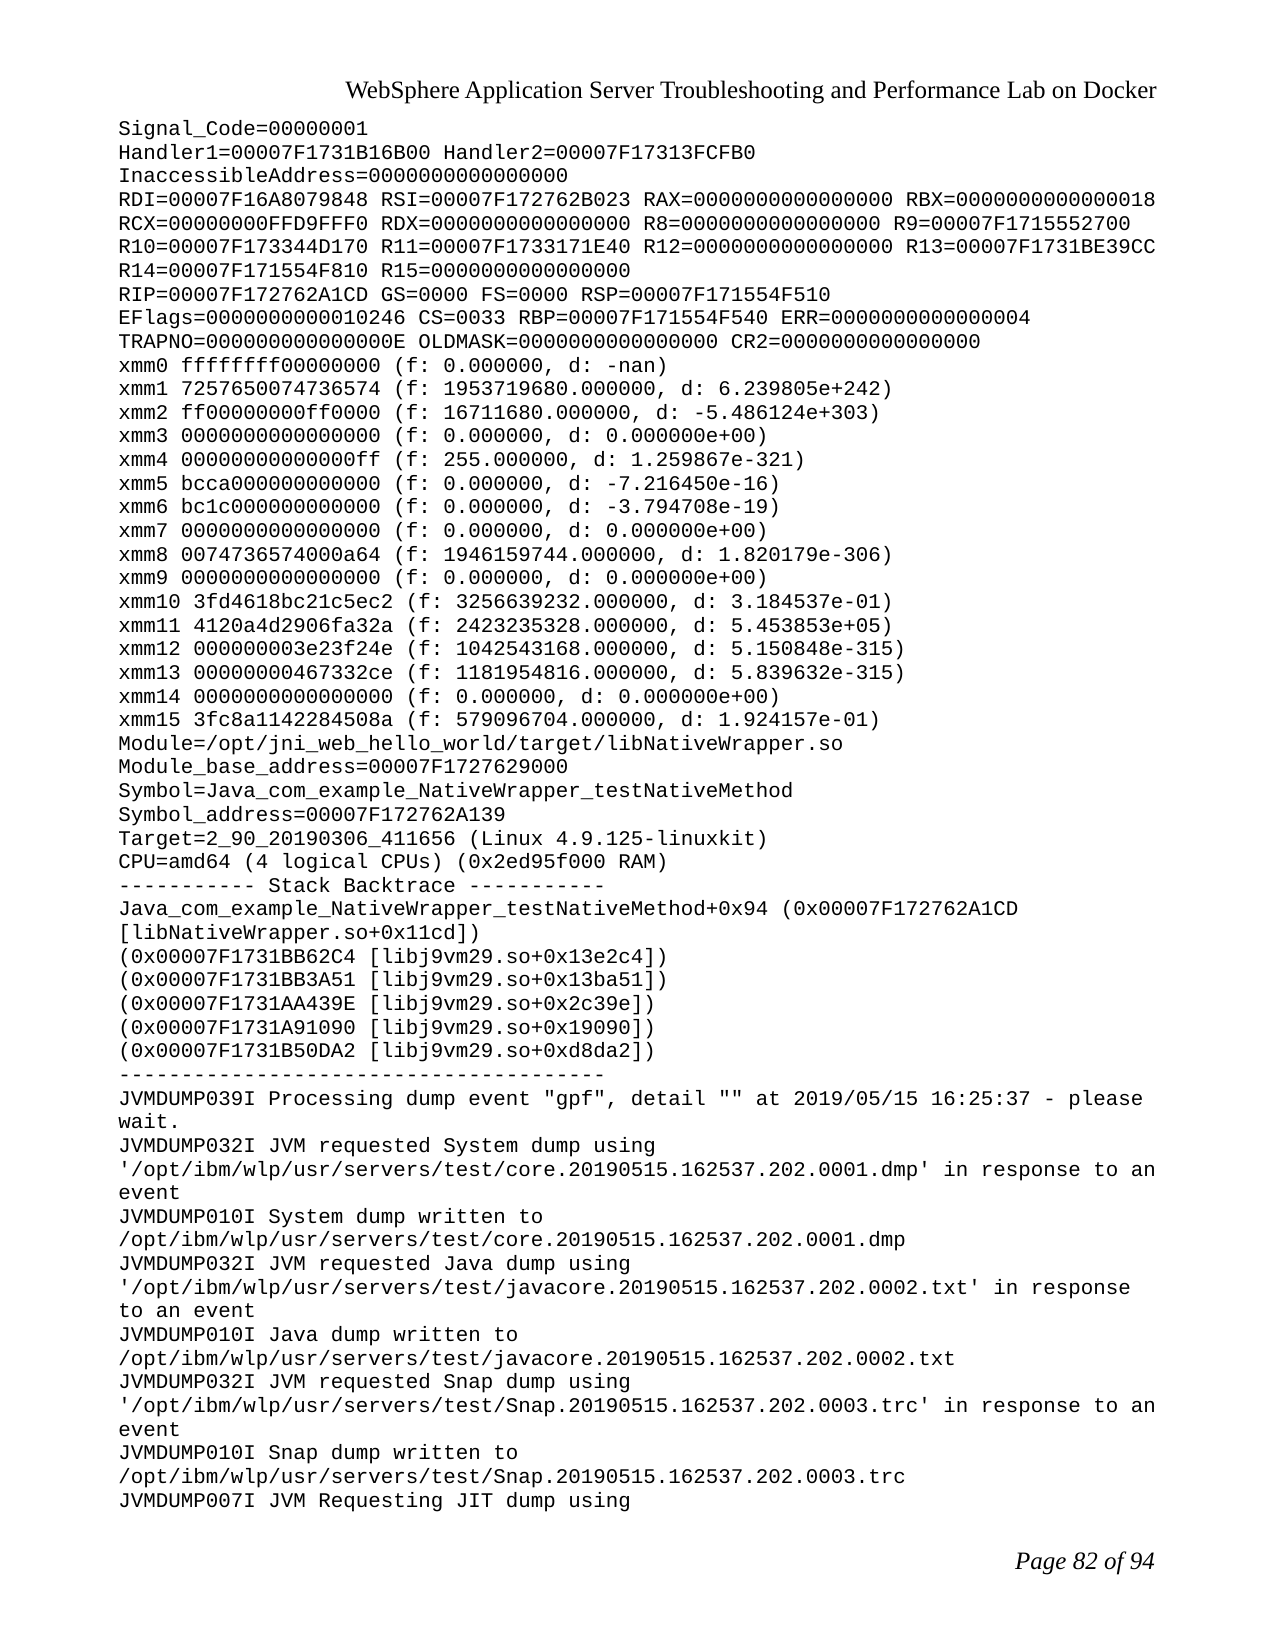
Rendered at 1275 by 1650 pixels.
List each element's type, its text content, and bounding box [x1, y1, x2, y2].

text Module_base_address=00007F1727629000 Symbol=Java_com_example_NativeWrapper_testNativeMethod [118, 757, 1157, 804]
text xmm11 4120a4d2906fa32a (f: 2423235328.000000, d: 5.453853e+05) [118, 615, 1157, 638]
text (0x00007F1731BB3A51 [libj9vm29.so+0x13ba51]) [118, 969, 1157, 993]
text xmm14 0000000000000000 (f: 0.000000, d: 0.000000e+00) [118, 686, 1157, 709]
text (0x00007F1731B50DA2 [libj9vm29.so+0xd8da2]) [118, 1040, 1157, 1064]
text (0x00007F1731AA439E [libj9vm29.so+0x2c39e]) [118, 993, 1157, 1017]
text RDI=00007F16A8079848 RSI=00007F172762B023 RAX=0000000000000000 RBX=0000000000000018 [118, 189, 1157, 213]
text JVMDUMP032I JVM requested Java dump using '/opt/ibm/wlp/usr/servers/test/javacore.20190515.162537.202.0002.txt' in response to an event [118, 1253, 1157, 1324]
text Handler1=00007F1731B16B00 Handler2=00007F17313FCFB0 InaccessibleAddress=0000000000000000 [118, 142, 1157, 189]
text xmm0 ffffffff00000000 (f: 0.000000, d: -nan) [118, 354, 1157, 378]
text xmm8 0074736574000a64 (f: 1946159744.000000, d: 1.820179e-306) [118, 544, 1157, 567]
text xmm2 ff00000000ff0000 (f: 16711680.000000, d: -5.486124e+303) [118, 402, 1157, 426]
text RCX=00000000FFD9FFF0 RDX=0000000000000000 R8=0000000000000000 R9=00007F1715552700 [118, 213, 1157, 236]
text xmm7 0000000000000000 (f: 0.000000, d: 0.000000e+00) [118, 520, 1157, 544]
text xmm4 00000000000000ff (f: 255.000000, d: 1.259867e-321) [118, 449, 1157, 473]
text (0x00007F1731BB62C4 [libj9vm29.so+0x13e2c4]) [118, 946, 1157, 969]
text Module=/opt/jni_web_hello_world/target/libNativeWrapper.so [118, 733, 1157, 757]
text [118, 1489, 1157, 1513]
text xmm12 000000003e23f24e (f: 1042543168.000000, d: 5.150848e-315) [118, 638, 1157, 662]
text xmm10 3fd4618bc21c5ec2 (f: 3256639232.000000, d: 3.184537e-01) [118, 591, 1157, 615]
text RIP=00007F172762A1CD GS=0000 FS=0000 RSP=00007F171554F510 [118, 284, 1157, 307]
text --------------------------------------- [118, 1064, 1157, 1088]
text JVMDUMP032I JVM requested System dump using '/opt/ibm/wlp/usr/servers/test/core.20190515.162537.202.0001.dmp' in response to an event [118, 1135, 1157, 1206]
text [118, 118, 1157, 142]
text CPU=amd64 (4 logical CPUs) (0x2ed95f000 RAM) [118, 851, 1157, 875]
text xmm9 0000000000000000 (f: 0.000000, d: 0.000000e+00) [118, 567, 1157, 591]
text ----------- Stack Backtrace ----------- [118, 875, 1157, 898]
text R14=00007F171554F810 R15=0000000000000000 [118, 260, 1157, 284]
text xmm15 3fc8a1142284508a (f: 579096704.000000, d: 1.924157e-01) [118, 709, 1157, 733]
text xmm1 7257650074736574 (f: 1953719680.000000, d: 6.239805e+242) [118, 378, 1157, 402]
text JVMDUMP039I Processing dump event "gpf", detail "" at 2019/05/15 16:25:37 - please wait. [118, 1088, 1157, 1135]
text JVMDUMP010I Snap dump written to /opt/ibm/wlp/usr/servers/test/Snap.20190515.162537.202.0003.trc [118, 1442, 1157, 1489]
text TRAPNO=000000000000000E OLDMASK=0000000000000000 CR2=0000000000000000 [118, 331, 1157, 354]
text JVMDUMP010I Java dump written to /opt/ibm/wlp/usr/servers/test/javacore.20190515.162537.202.0002.txt [118, 1324, 1157, 1371]
text (0x00007F1731A91090 [libj9vm29.so+0x19090]) [118, 1017, 1157, 1040]
text xmm5 bcca000000000000 (f: 0.000000, d: -7.216450e-16) [118, 473, 1157, 496]
text EFlags=0000000000010246 CS=0033 RBP=00007F171554F540 ERR=0000000000000004 [118, 307, 1157, 331]
text xmm13 00000000467332ce (f: 1181954816.000000, d: 5.839632e-315) [118, 662, 1157, 686]
text R10=00007F173344D170 R11=00007F1733171E40 R12=0000000000000000 R13=00007F1731BE39CC [118, 236, 1157, 260]
text xmm3 0000000000000000 (f: 0.000000, d: 0.000000e+00) [118, 426, 1157, 449]
text Symbol_address=00007F172762A139 [118, 804, 1157, 827]
text Target=2_90_20190306_411656 (Linux 4.9.125-linuxkit) [118, 827, 1157, 851]
text Java_com_example_NativeWrapper_testNativeMethod+0x94 (0x00007F172762A1CD [libNativeWrapper.so+0x11cd]) [118, 898, 1157, 946]
text JVMDUMP010I System dump written to /opt/ibm/wlp/usr/servers/test/core.20190515.162537.202.0001.dmp [118, 1206, 1157, 1253]
text xmm6 bc1c000000000000 (f: 0.000000, d: -3.794708e-19) [118, 496, 1157, 520]
text JVMDUMP032I JVM requested Snap dump using '/opt/ibm/wlp/usr/servers/test/Snap.20190515.162537.202.0003.trc' in response to an event [118, 1371, 1157, 1442]
